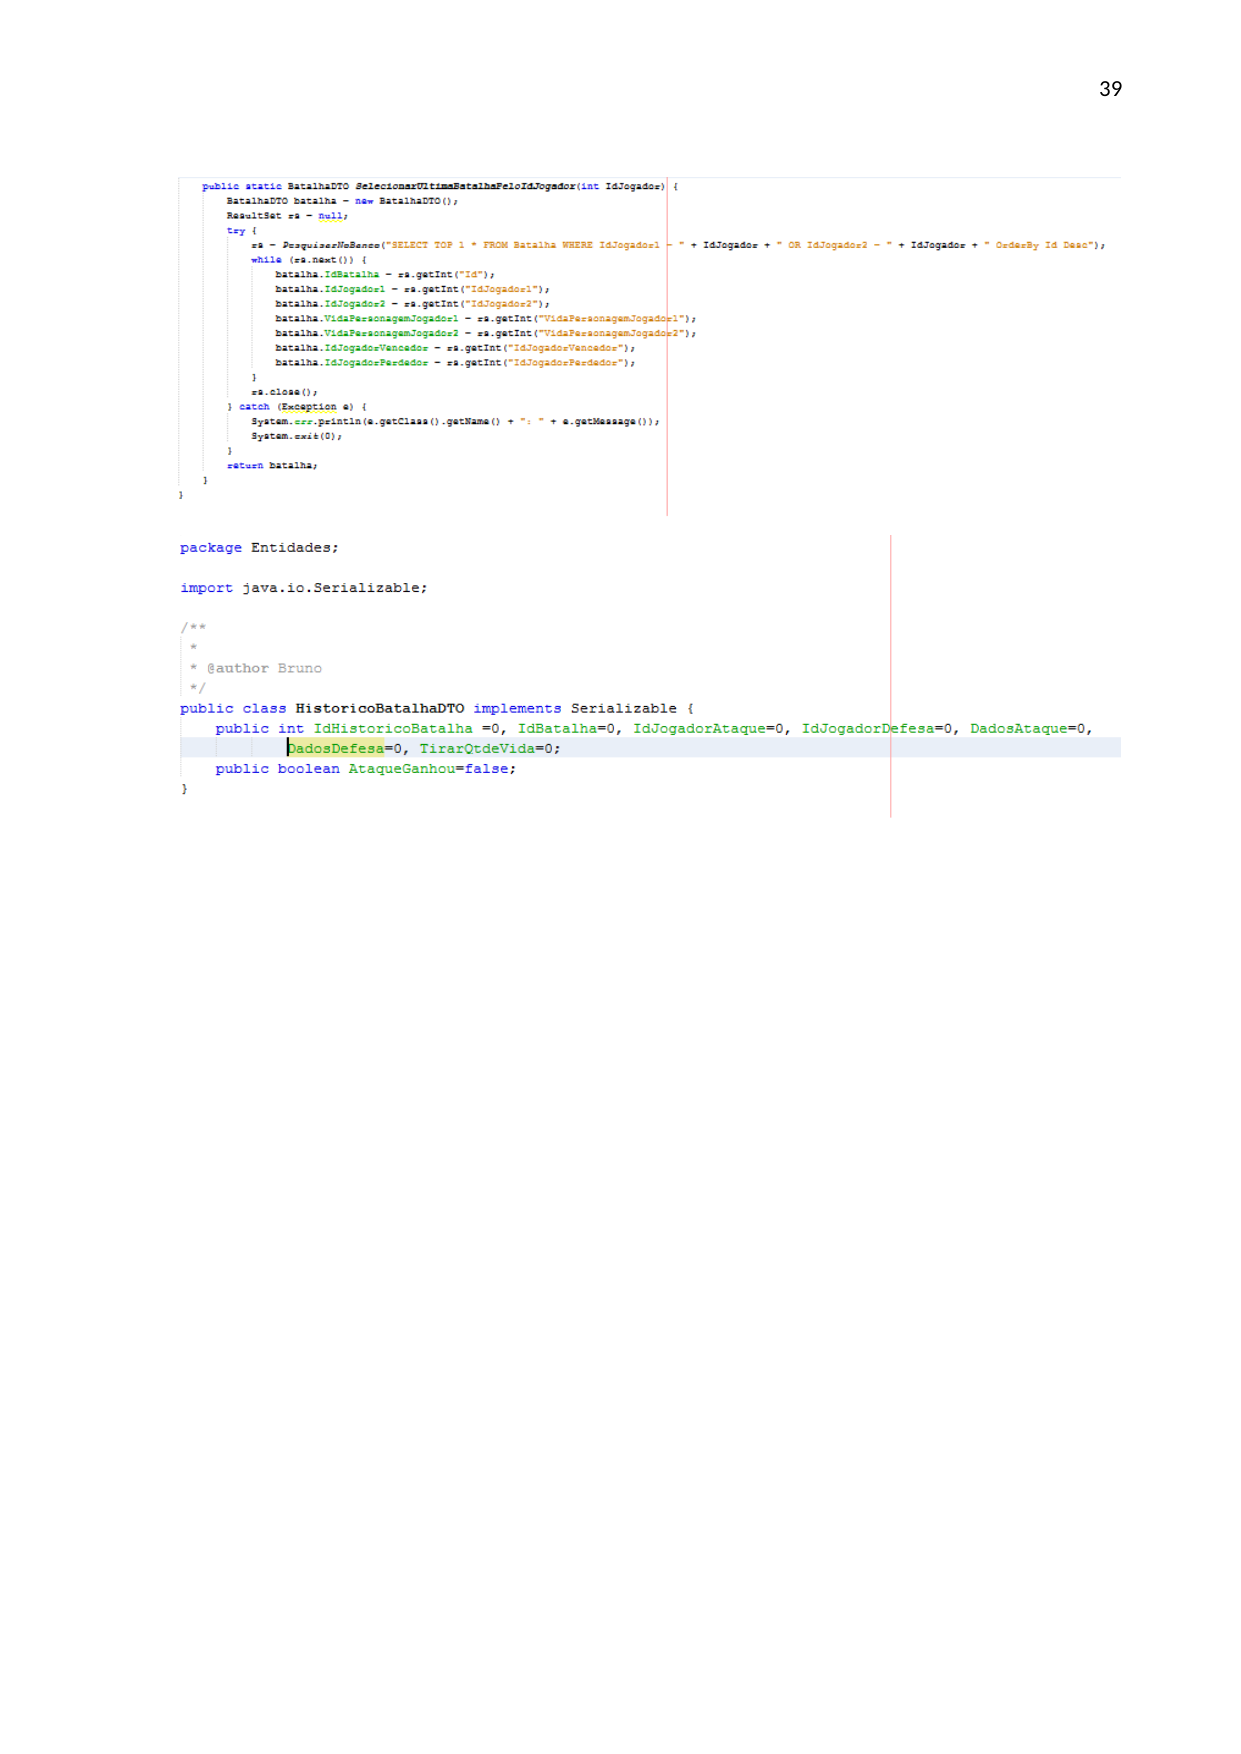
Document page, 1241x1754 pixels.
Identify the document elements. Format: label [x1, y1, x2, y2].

picture [177, 177, 1121, 521]
picture [177, 535, 1121, 859]
